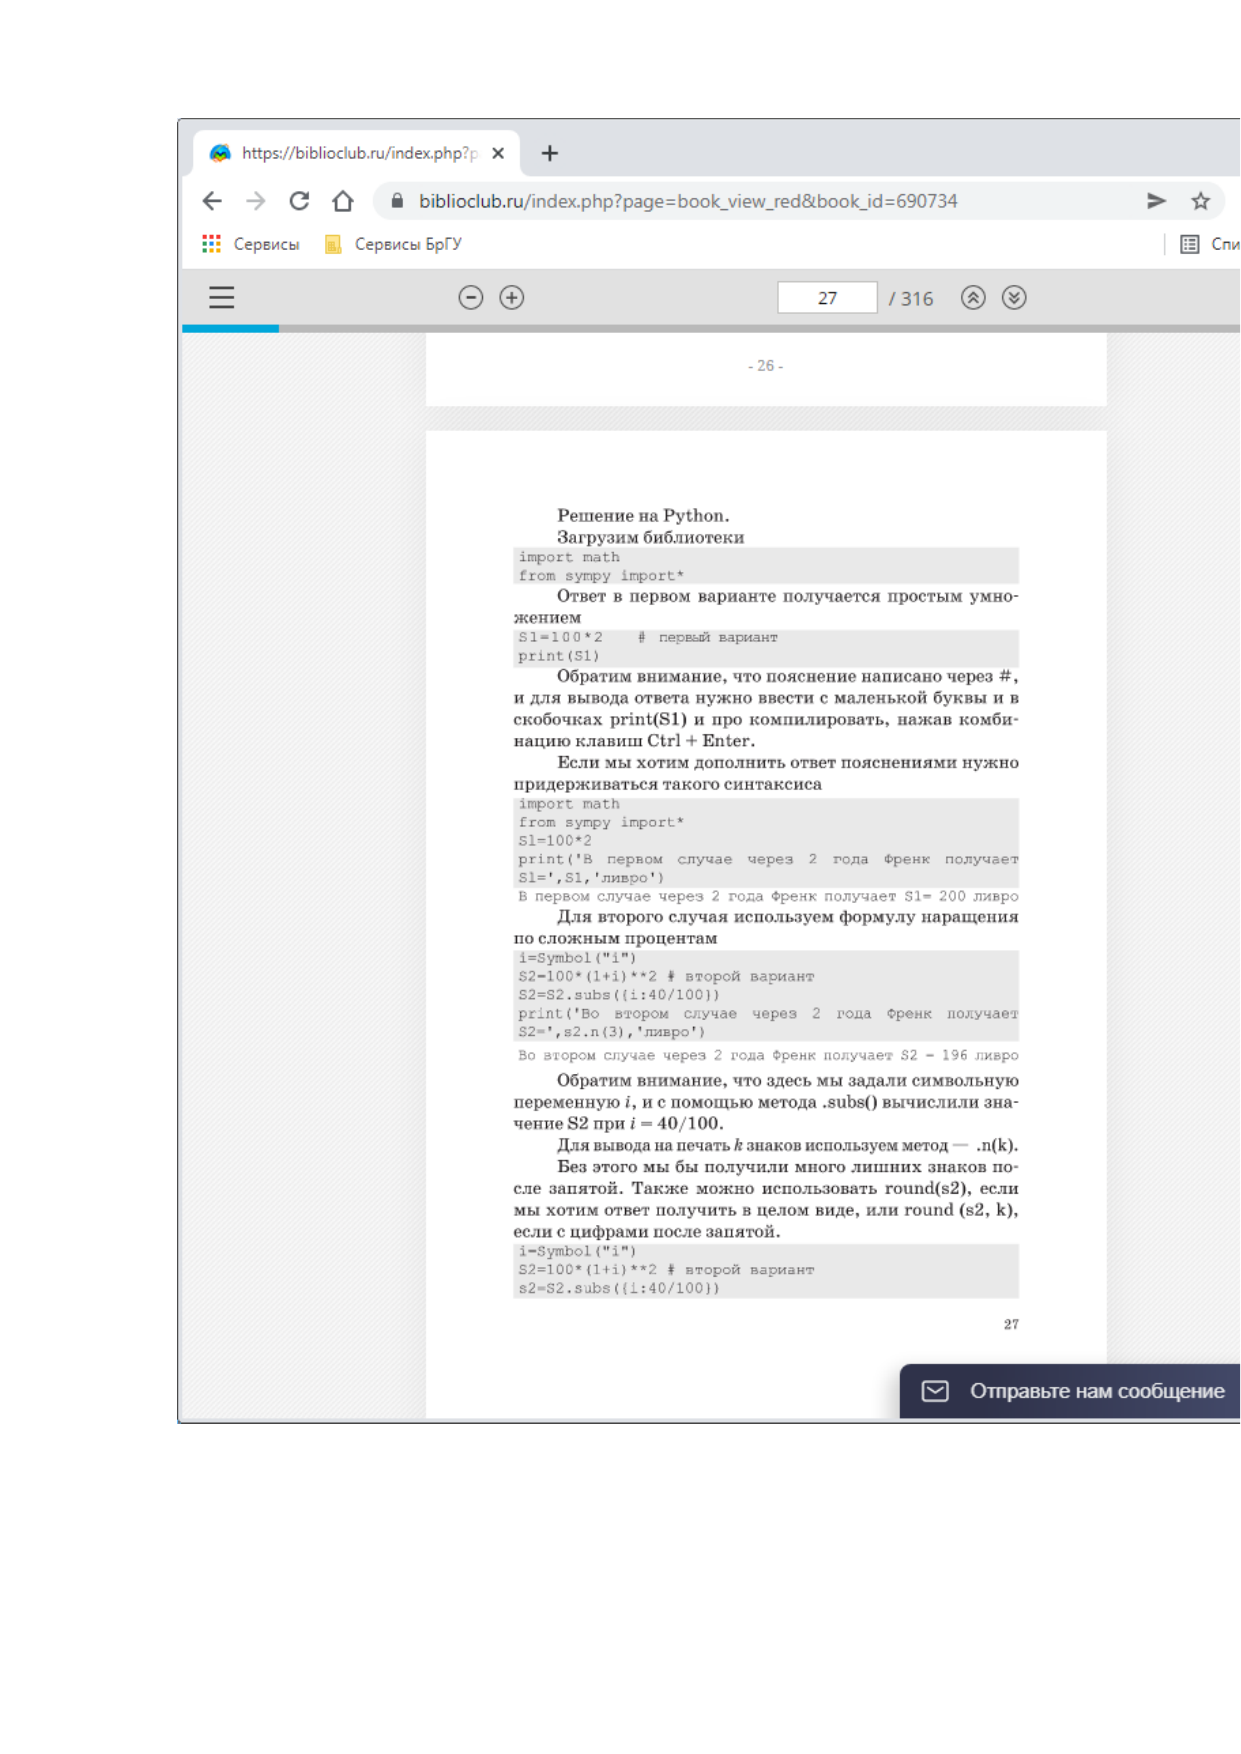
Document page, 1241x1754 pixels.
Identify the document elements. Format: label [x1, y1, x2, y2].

picture [177, 118, 1241, 1424]
